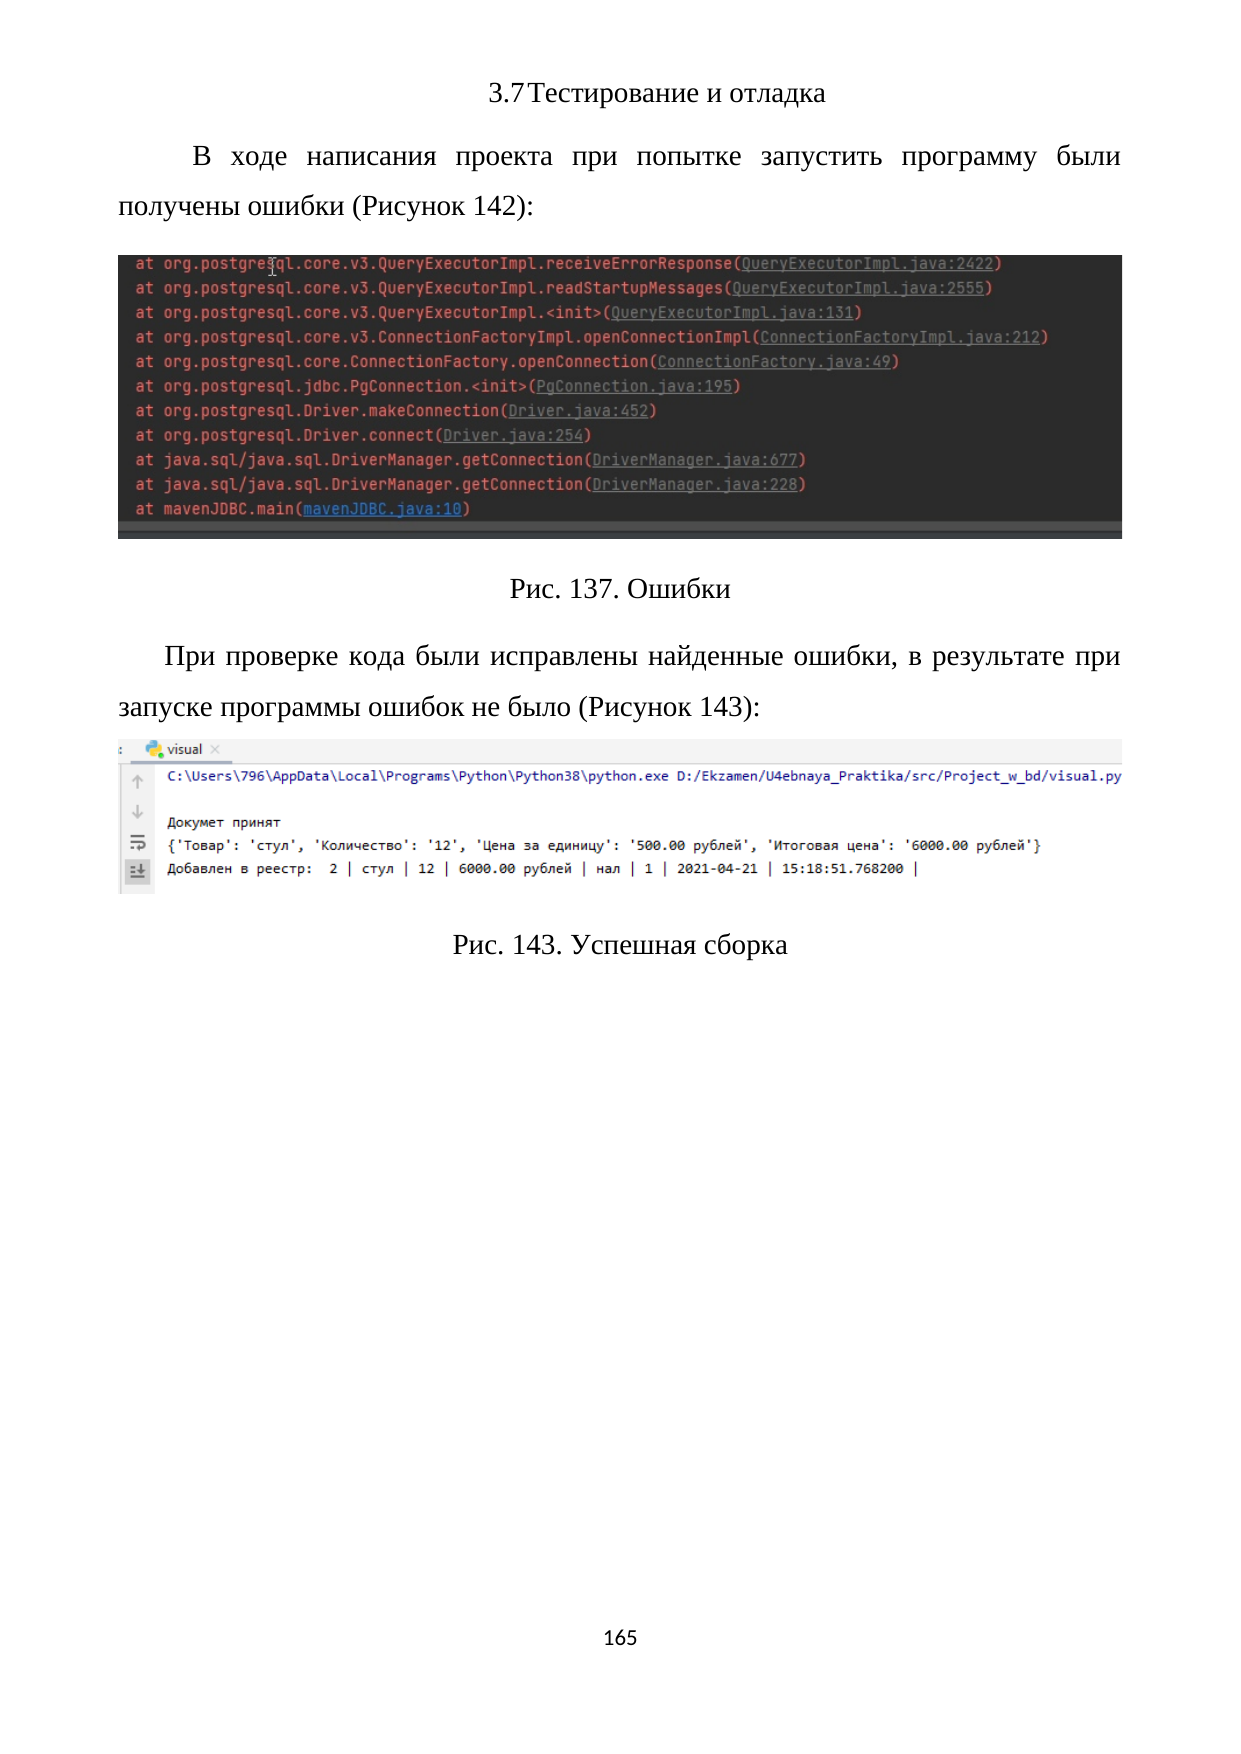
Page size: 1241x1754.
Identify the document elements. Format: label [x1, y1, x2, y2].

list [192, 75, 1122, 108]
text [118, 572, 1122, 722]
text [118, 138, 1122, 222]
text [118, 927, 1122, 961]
picture [118, 255, 1123, 539]
picture [118, 739, 1123, 894]
